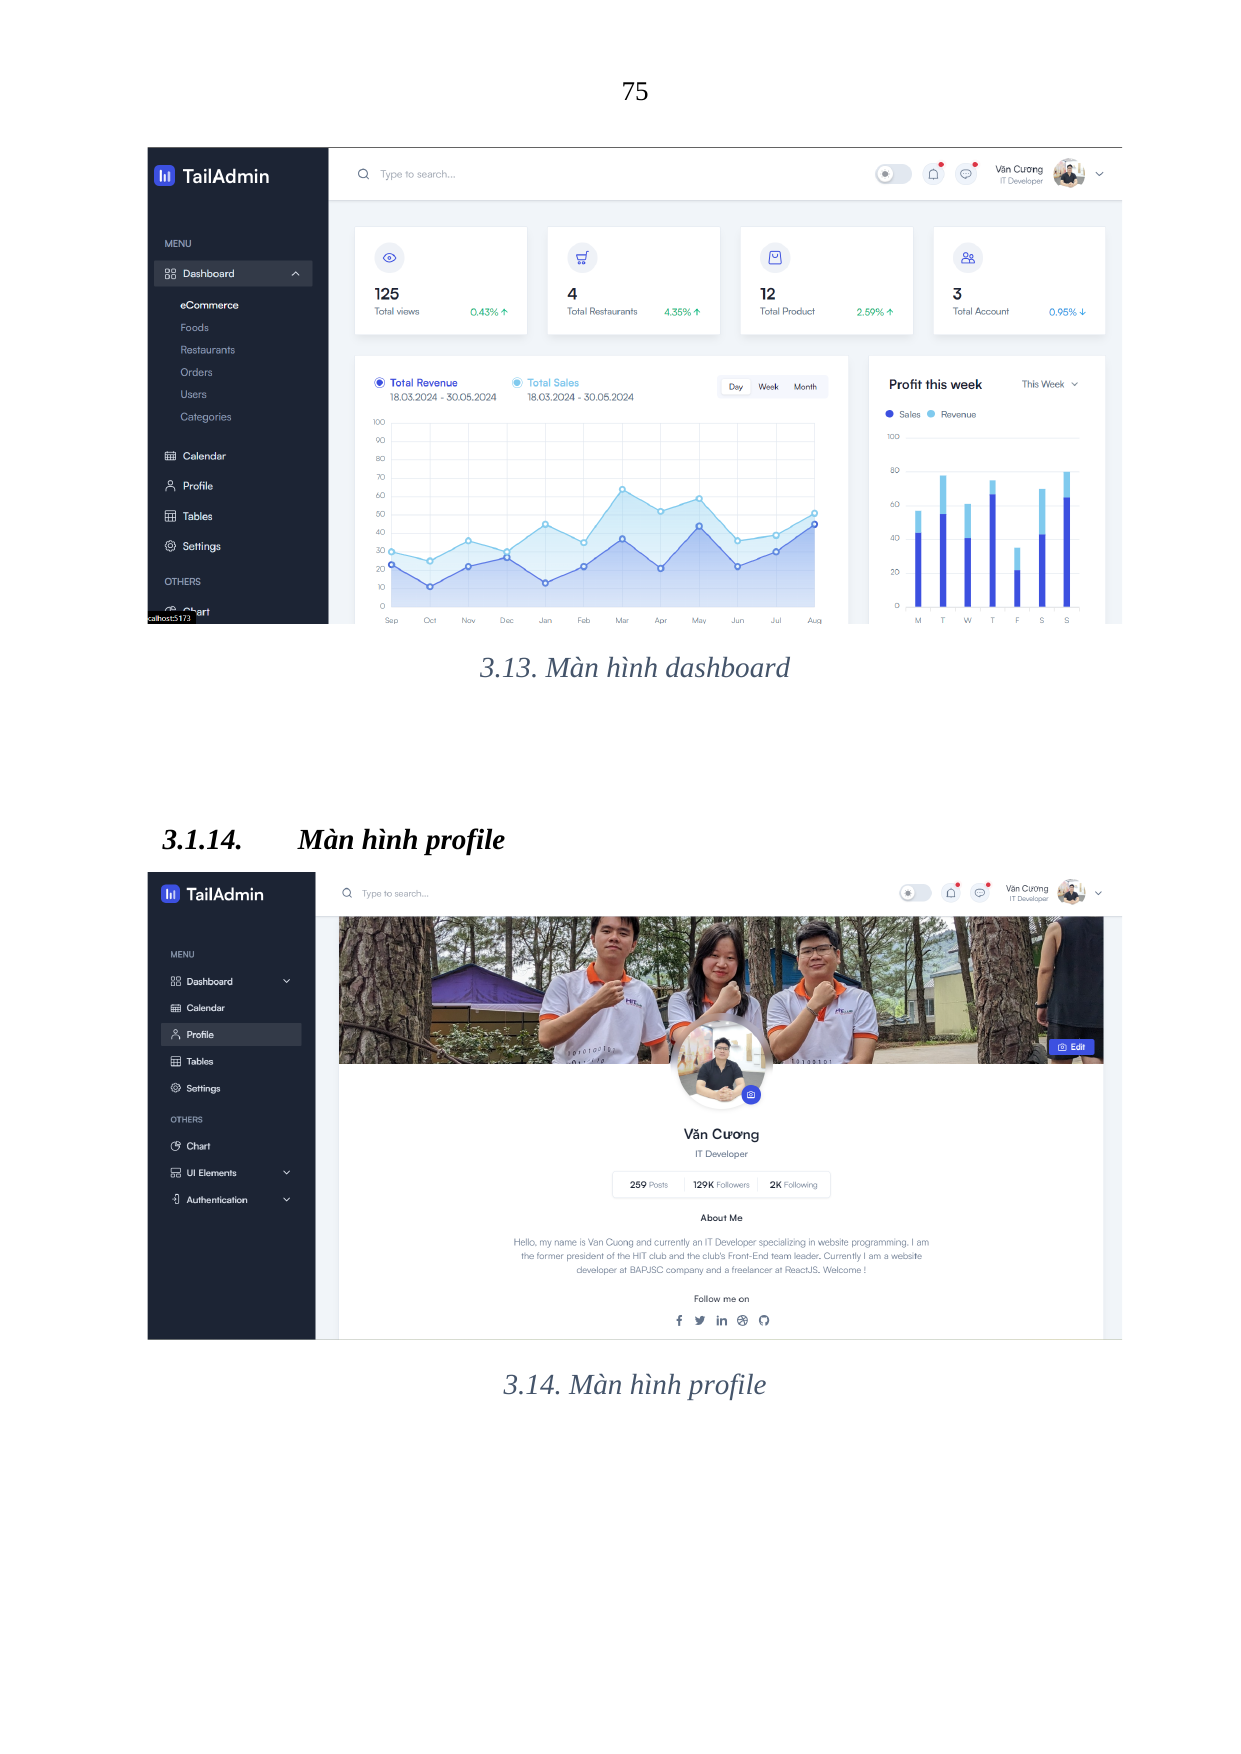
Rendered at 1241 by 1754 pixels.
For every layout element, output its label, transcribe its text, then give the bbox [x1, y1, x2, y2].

text 3.14. Màn hình profile [148, 1367, 1122, 1401]
picture [147, 872, 1123, 1340]
text 3.13. Màn hình dashboard [148, 651, 1122, 684]
picture [147, 147, 1123, 624]
subtitle Màn hình profile [162, 822, 1122, 856]
